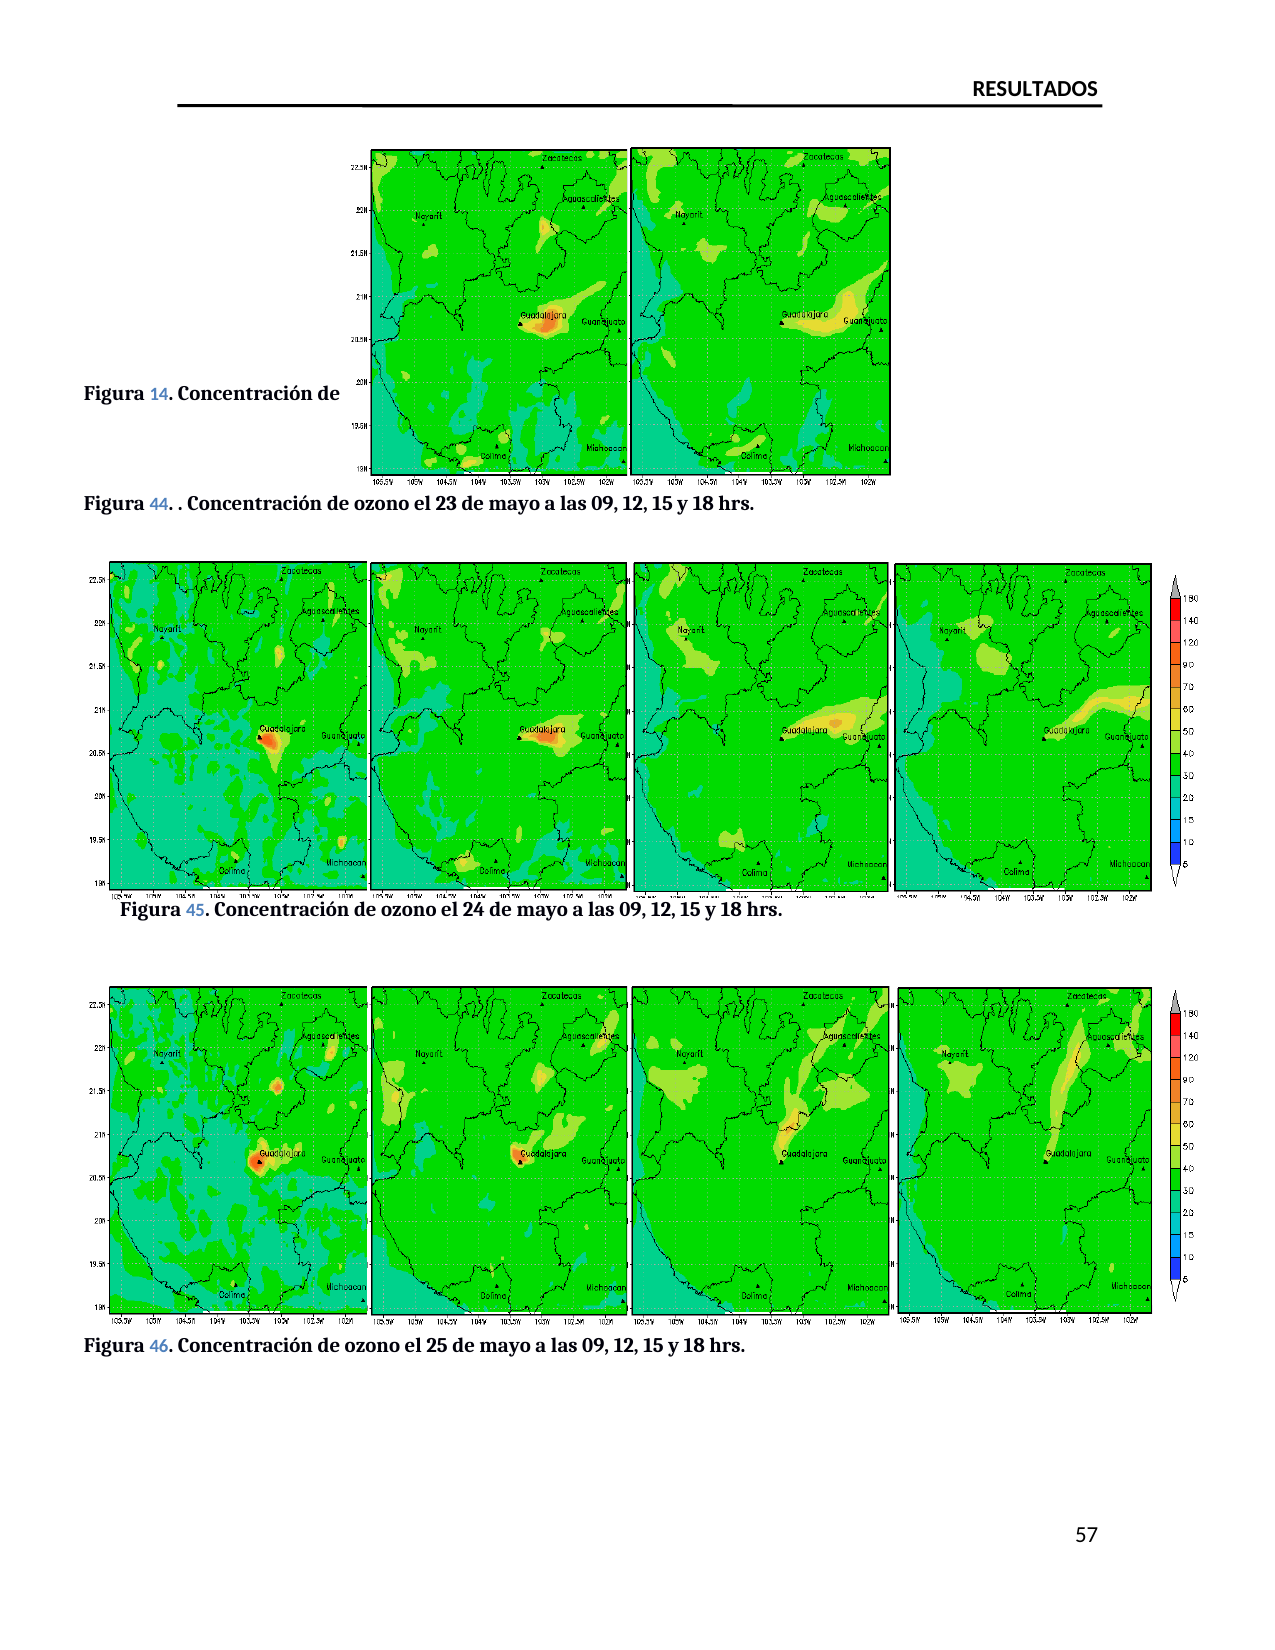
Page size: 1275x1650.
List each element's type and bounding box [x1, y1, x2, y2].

picture [83, 561, 1208, 904]
picture [83, 986, 1208, 1329]
picture [344, 147, 892, 491]
